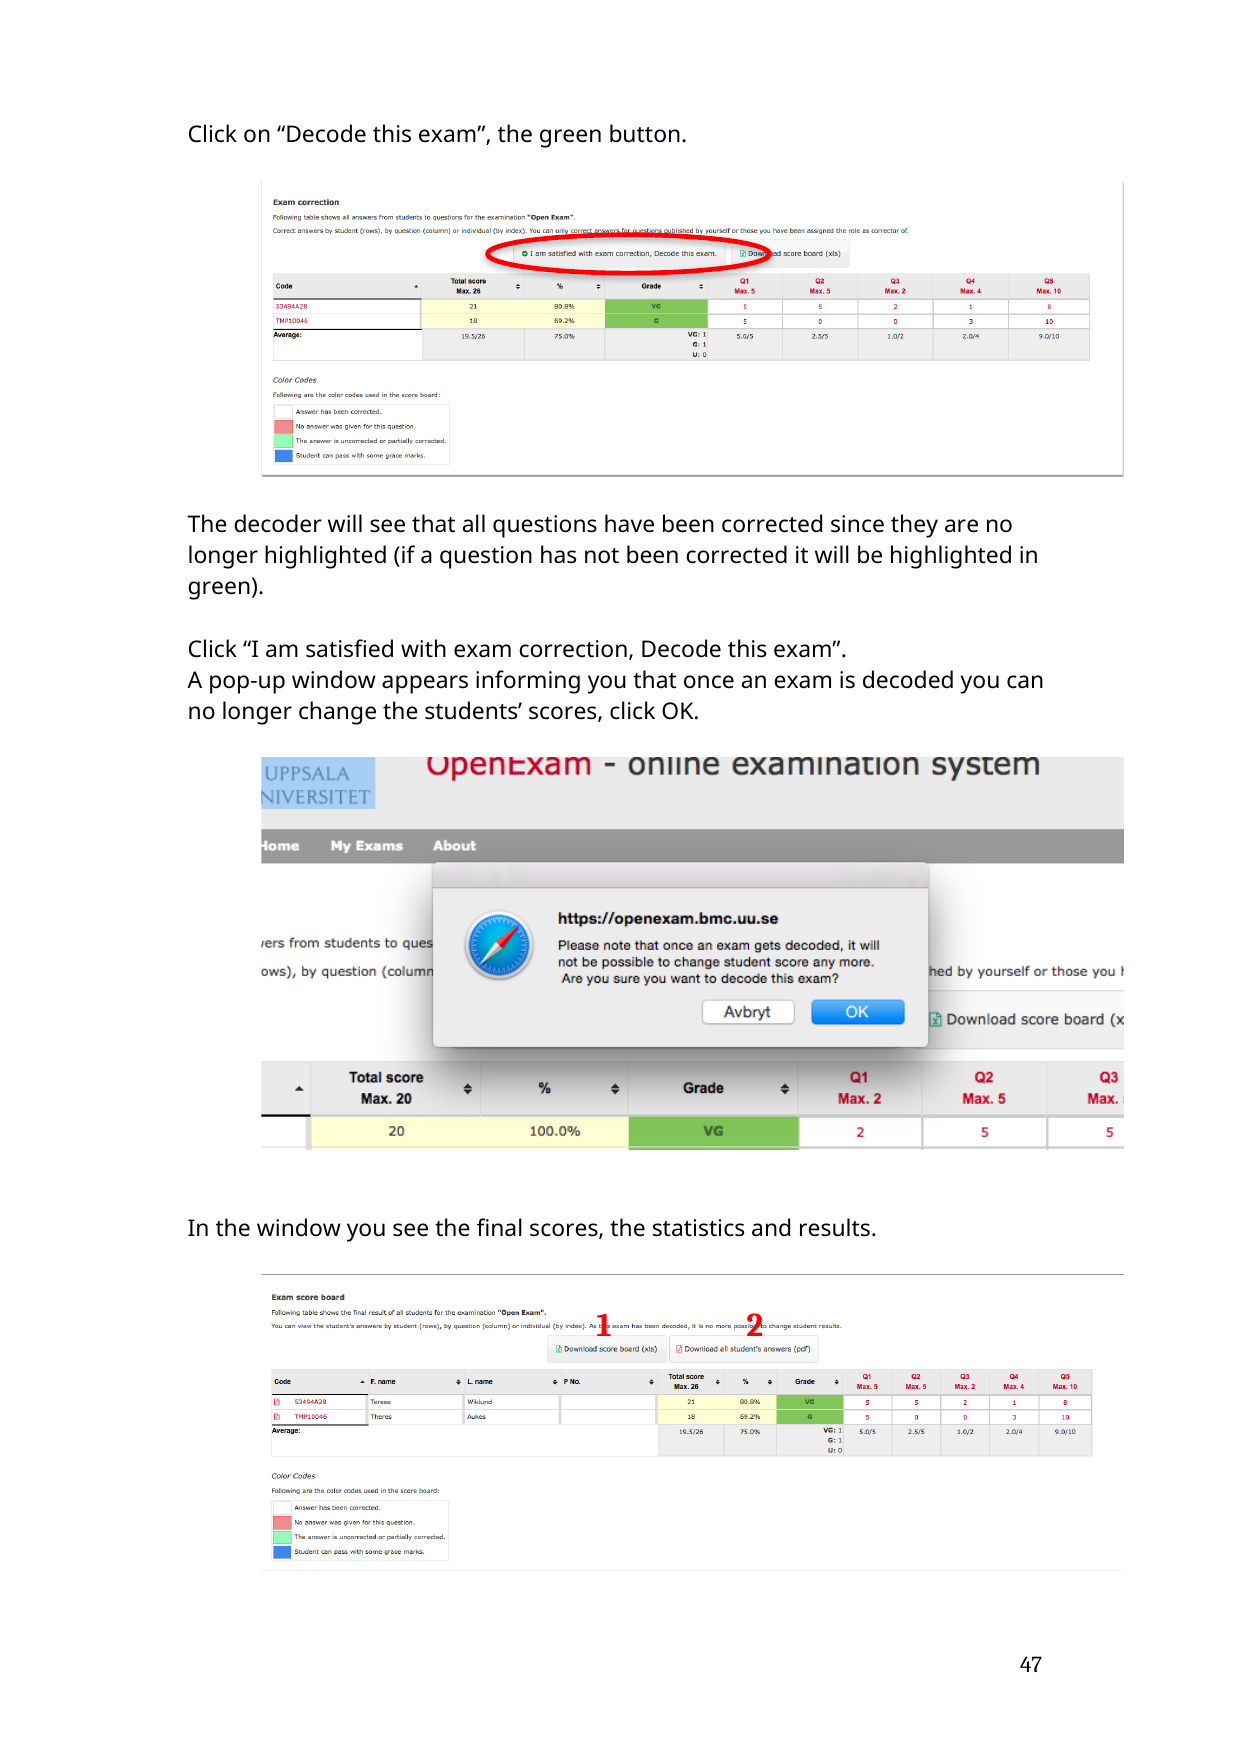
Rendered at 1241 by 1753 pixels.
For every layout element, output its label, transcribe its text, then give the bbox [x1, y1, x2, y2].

picture [261, 757, 1124, 1150]
picture [261, 1274, 1124, 1571]
text The decoder will see that all questions have been corrected since they are no longer highlighted (if a question has not been corrected it will be highlighted in green). [187, 508, 1053, 601]
picture [261, 180, 1124, 477]
text Click “I am satisfied with exam correction, Decode this exam”. [187, 633, 1053, 664]
text A pop-up window appears informing you that once an exam is decoded you can no longer change the students’ scores, click OK. [187, 664, 1053, 726]
text In the window you see the final scores, the statistics and results. [187, 1212, 1053, 1243]
text Click on “Decode this exam”, the green button. [187, 118, 1053, 149]
